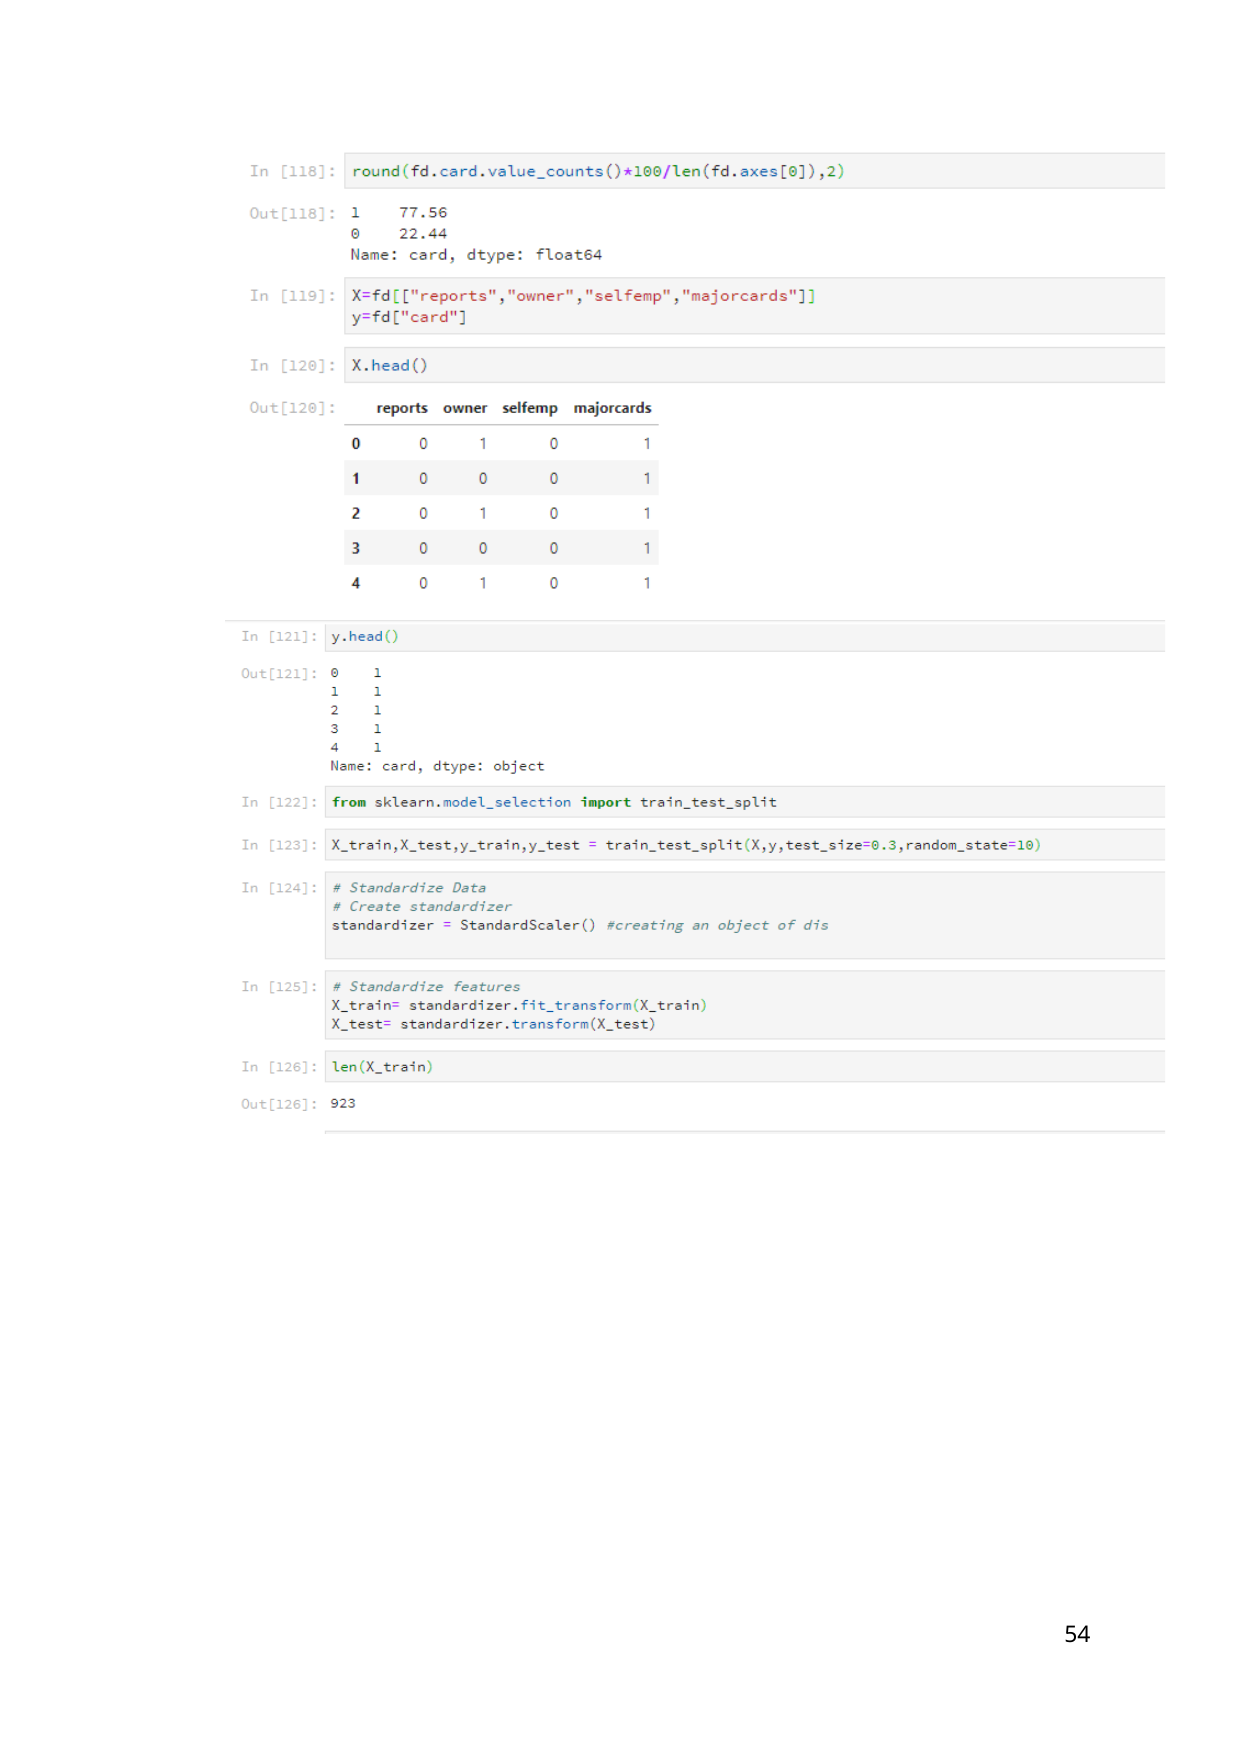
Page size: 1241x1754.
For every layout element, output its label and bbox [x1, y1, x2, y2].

picture [225, 620, 1166, 1134]
picture [225, 150, 1166, 616]
